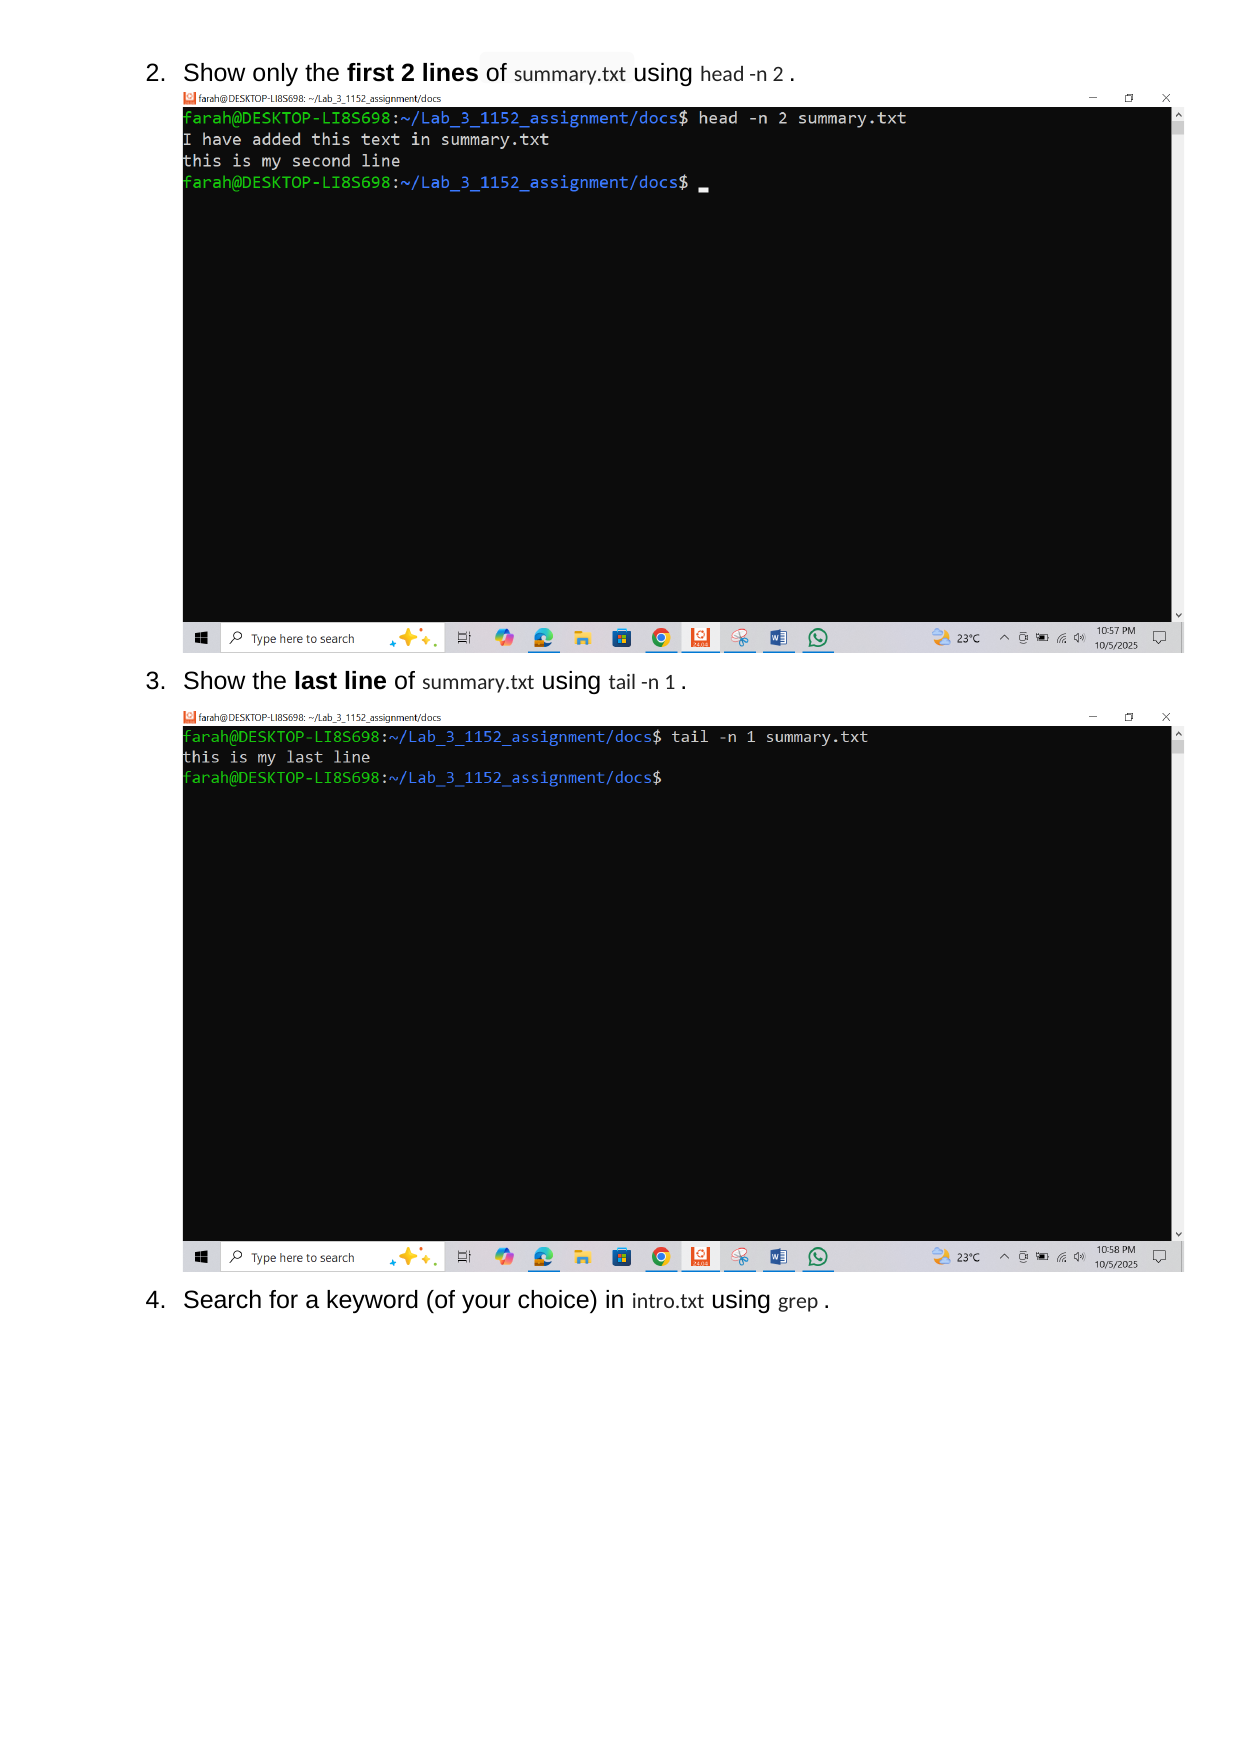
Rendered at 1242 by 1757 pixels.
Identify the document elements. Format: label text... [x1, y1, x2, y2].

list Show only the first 2 lines of summary.txt using head -n 2 . [145, 58, 1109, 87]
picture [182, 89, 1185, 653]
picture [182, 708, 1185, 1272]
list Search for a keyword (of your choice) in intro.txt using grep . [145, 1285, 1109, 1314]
list Show the last line of summary.txt using tail -n 1 . [145, 666, 1109, 695]
